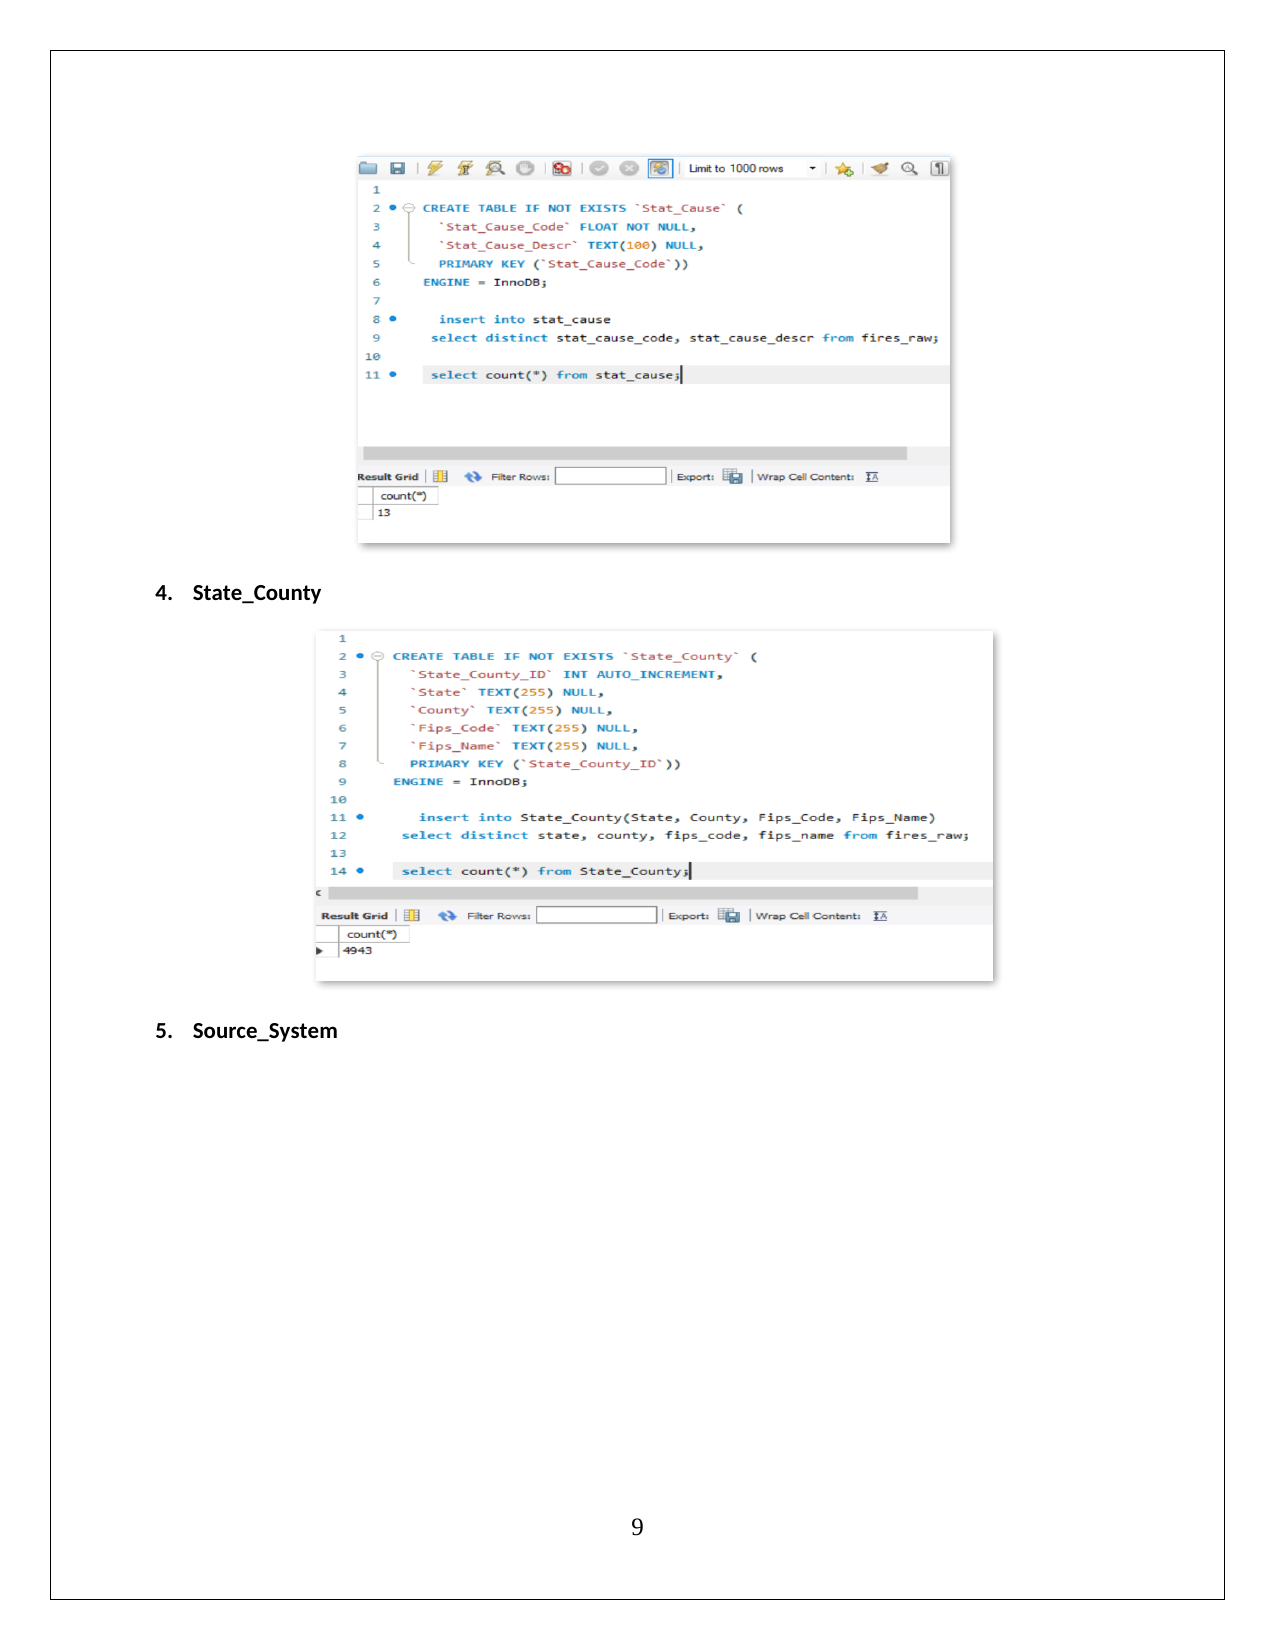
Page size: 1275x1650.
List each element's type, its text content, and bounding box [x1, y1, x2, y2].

picture [358, 156, 950, 543]
list State_County [155, 578, 1125, 606]
picture [316, 631, 993, 981]
list Source_System [155, 1016, 1125, 1044]
